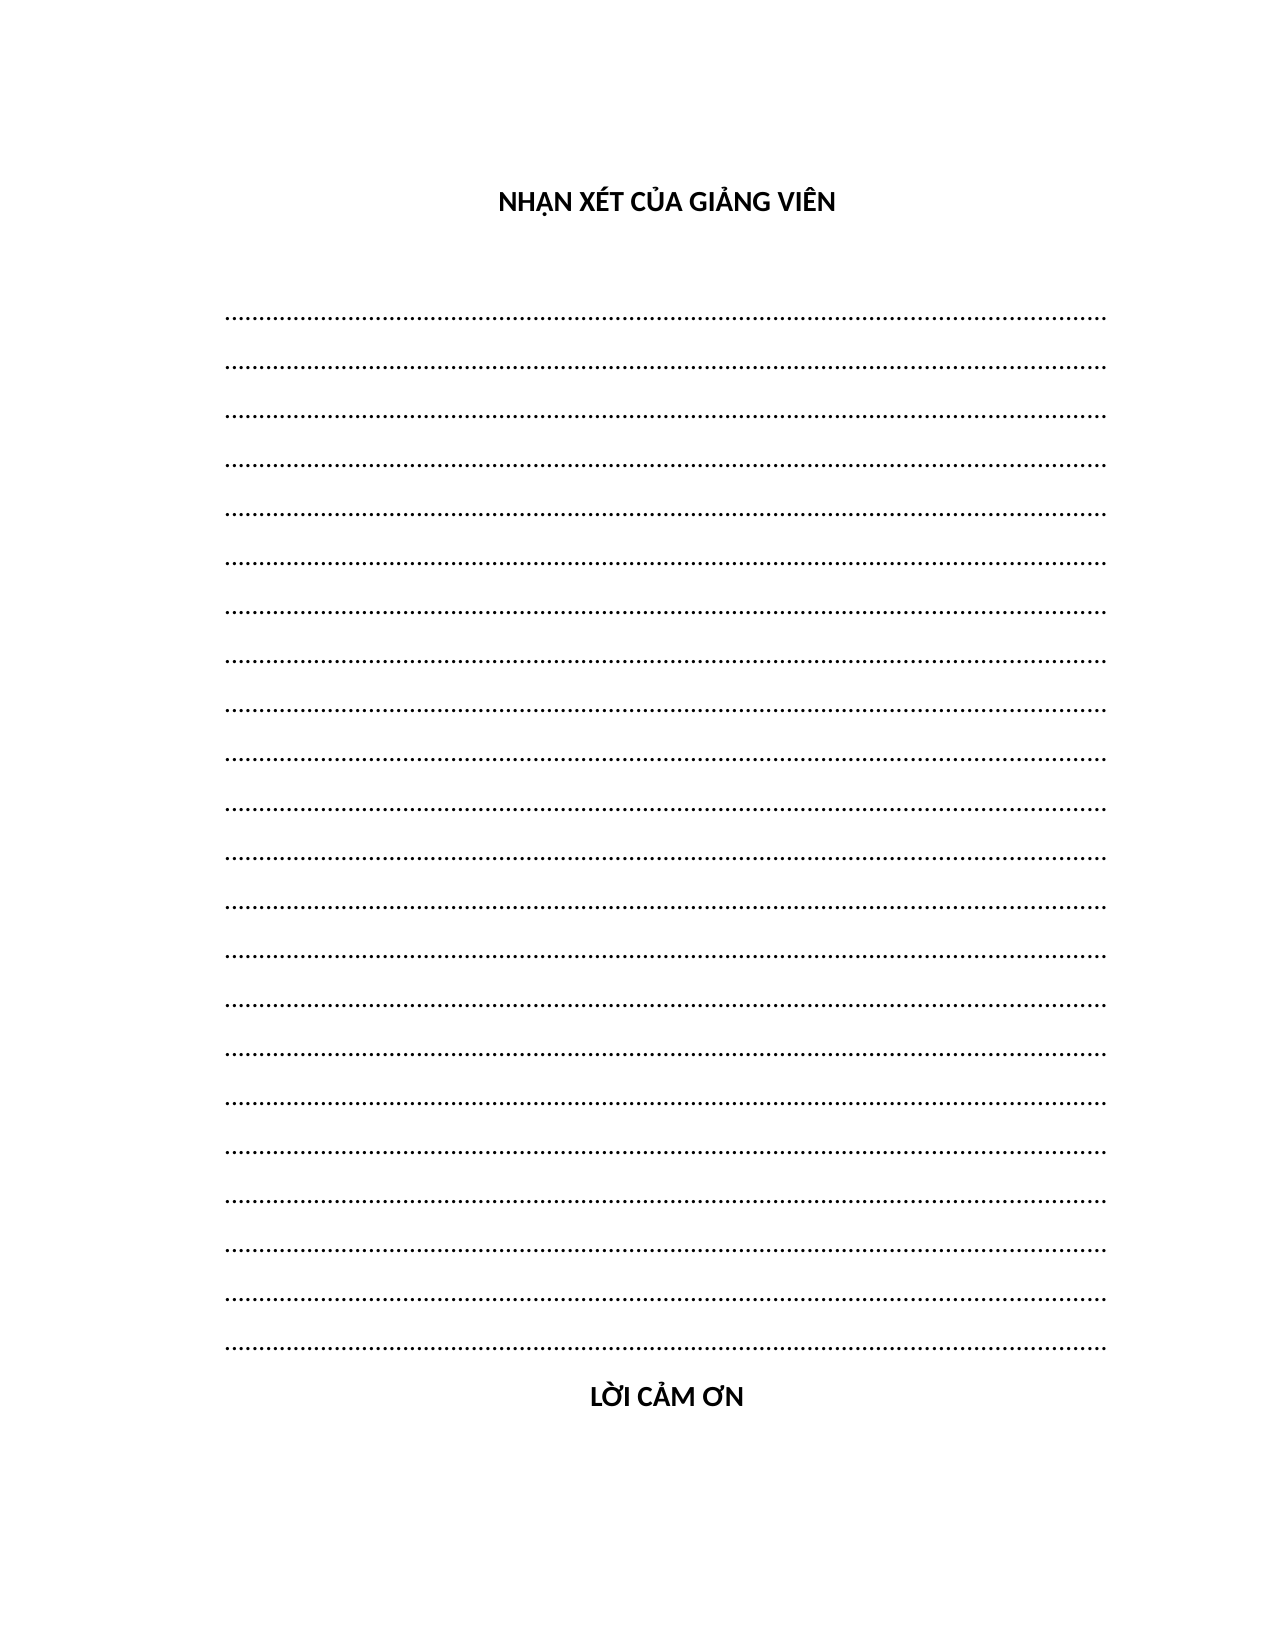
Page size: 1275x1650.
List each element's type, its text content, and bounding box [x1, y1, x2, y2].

text LỜI CẢM ƠN [177, 1378, 1157, 1414]
text NHẬN XÉT CỦA GIẢNG VIÊN [177, 183, 1157, 219]
